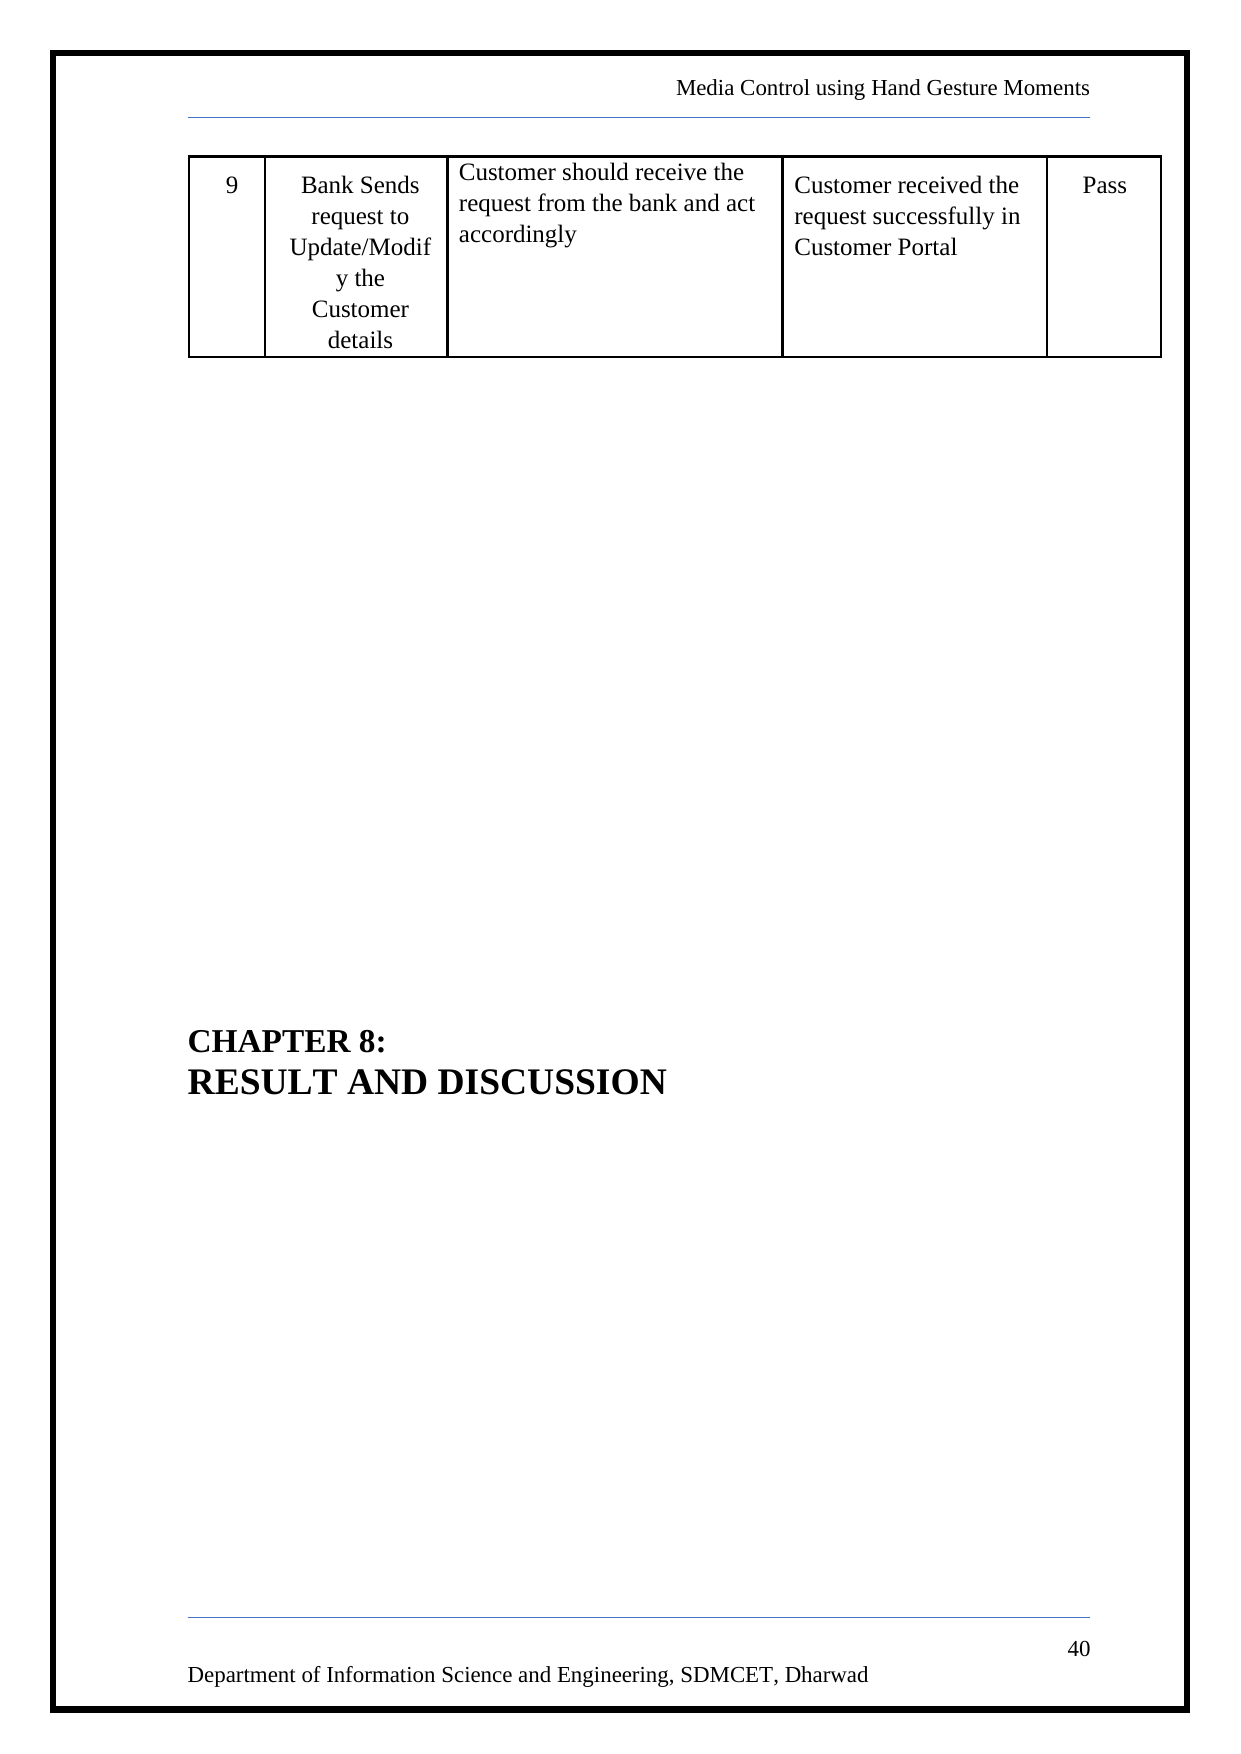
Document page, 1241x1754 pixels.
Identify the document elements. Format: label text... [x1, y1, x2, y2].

table_cell Pass [1048, 158, 1160, 356]
table_cell Customer received the request successfully in Customer Portal [784, 158, 1046, 356]
table_cell Customer should receive the request from the bank and act accordingly [449, 158, 781, 356]
table_cell Bank Sends request to Update/Modify the Customer details [266, 158, 446, 356]
subtitle RESULT AND DISCUSSION [187, 1059, 1090, 1103]
table_cell 9 [190, 158, 264, 356]
subtitle CHAPTER 8: [187, 1021, 1090, 1059]
